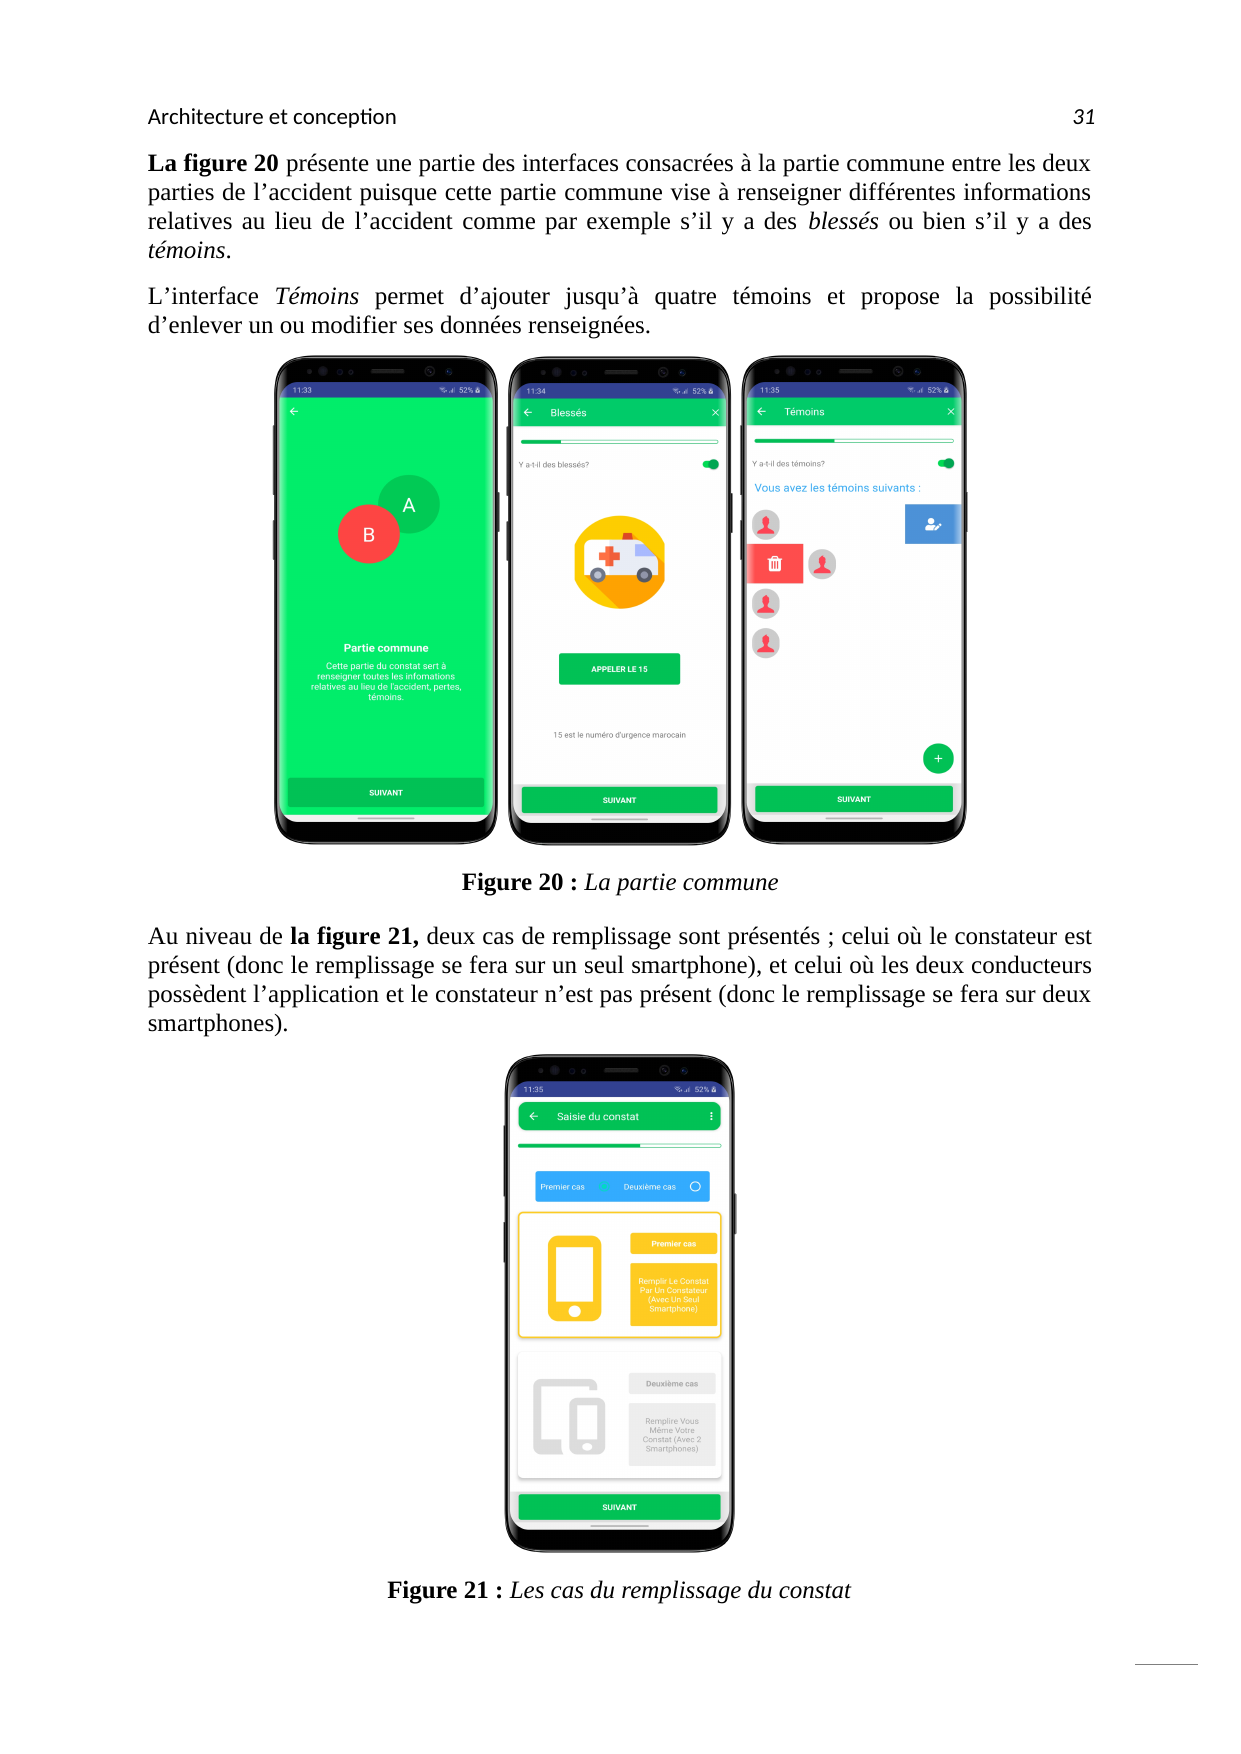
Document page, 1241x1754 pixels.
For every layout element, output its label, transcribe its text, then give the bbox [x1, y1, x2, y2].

text L’interface Témoins permet d’ajouter jusqu’à quatre témoins et propose la possibilité d’enlever un ou modifier ses données renseignées. [148, 281, 1093, 339]
picture [272, 355, 968, 846]
text La figure 20 présente une partie des interfaces consacrées à la partie commune entre les deux parties de l’accident puisque cette partie commune vise à renseigner différentes informations relatives au lieu de l’accident comme par exemple s’il y a des blessés ou bien s’il y a des témoins. [148, 148, 1093, 264]
text Figure 20 : La partie commune [148, 866, 1093, 896]
picture [503, 1053, 737, 1554]
text Figure 21 : Les cas du remplissage du constat [148, 1574, 1093, 1603]
text Au niveau de la figure 21, deux cas de remplissage sont présentés ; celui où le constateur est présent (donc le remplissage se fera sur un seul smartphone), et celui où les deux conducteurs possèdent l’application et le constateur n’est pas présent (donc le remplissage se fera sur deux smartphones). [148, 921, 1093, 1037]
